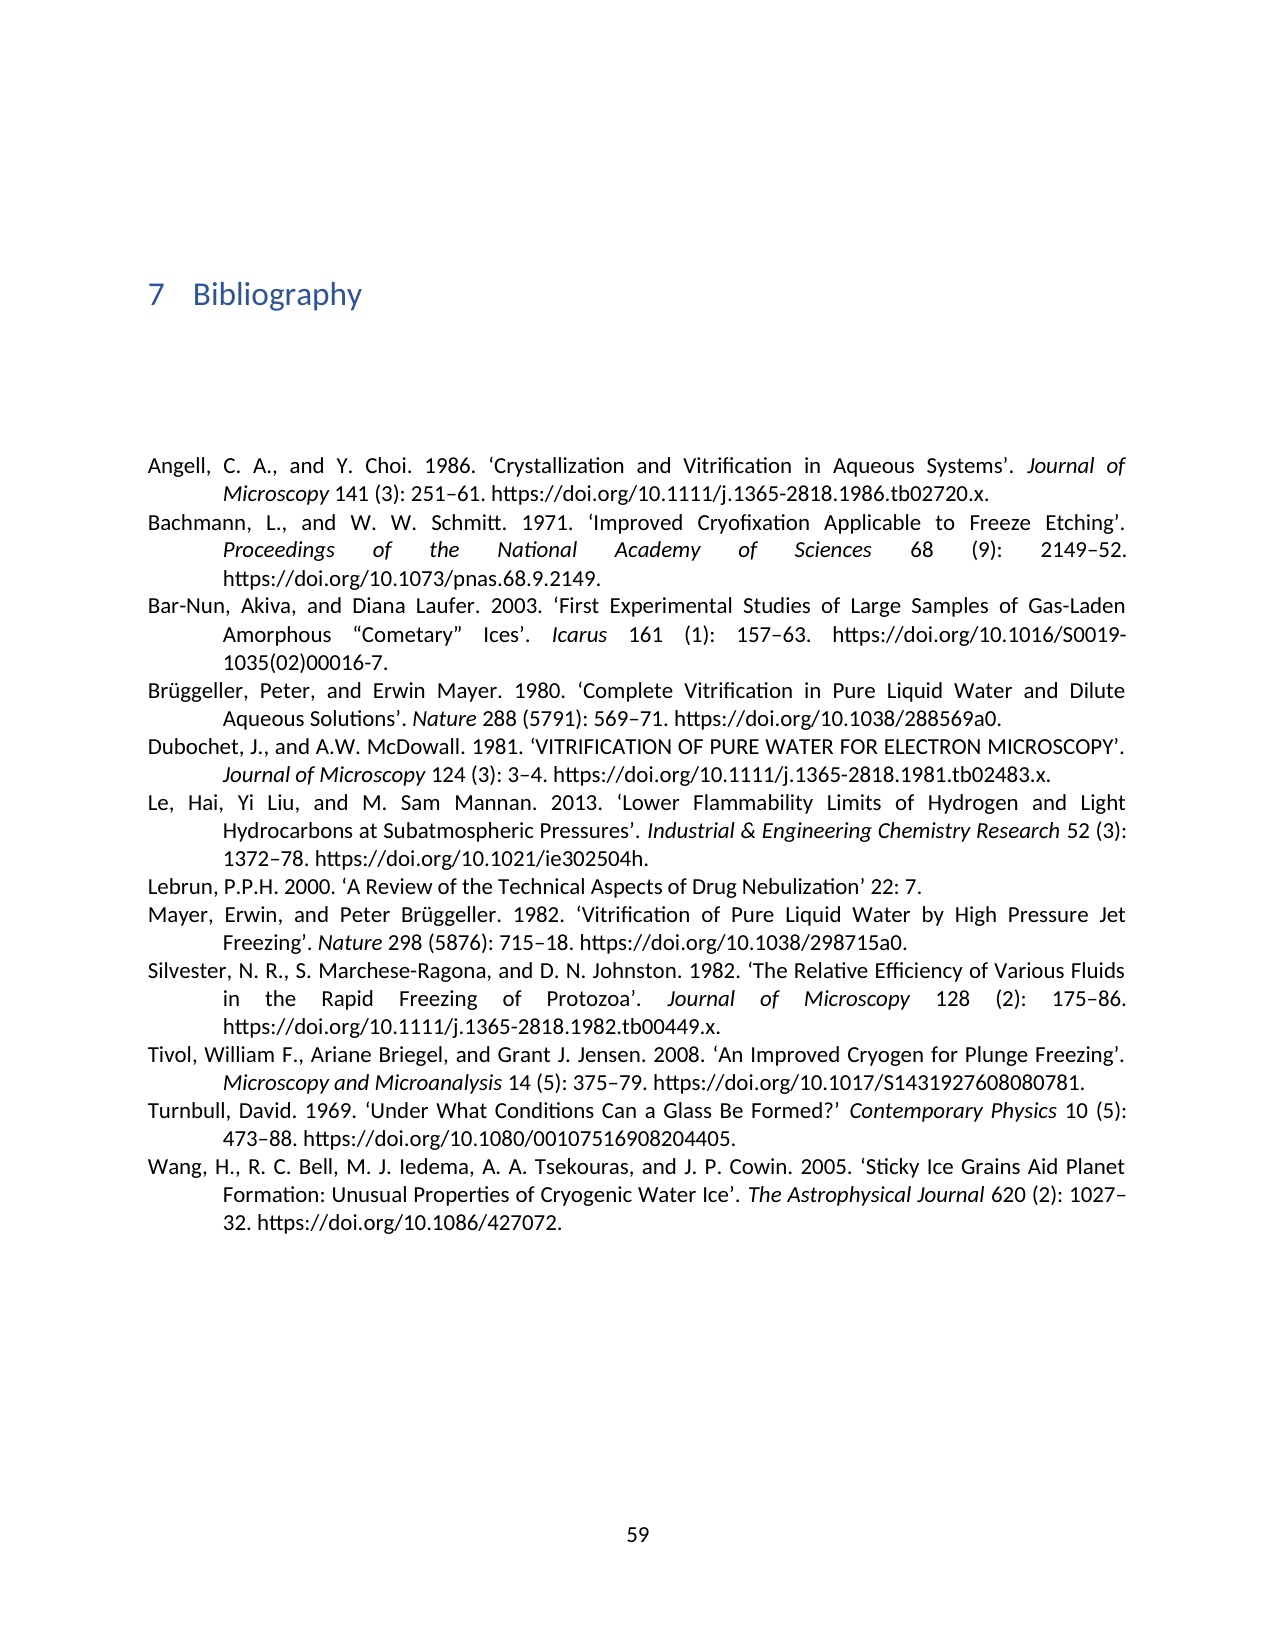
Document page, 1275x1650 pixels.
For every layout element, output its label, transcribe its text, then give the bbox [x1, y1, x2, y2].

subtitle Bibliography [148, 273, 1127, 314]
text Mayer, Erwin, and Peter Brüggeller. 1982. ‘Vitrification of Pure Liquid Water by High Pressure Jet Freezing’. Nature 298 (5876): 715–18. https://doi.org/10.1038/298715a0. [148, 900, 1127, 956]
text Bachmann, L., and W. W. Schmitt. 1971. ‘Improved Cryofixation Applicable to Freeze Etching’. Proceedings of the National Academy of Sciences 68 (9): 2149–52. https://doi.org/10.1073/pnas.68.9.2149. [148, 508, 1127, 592]
text Lebrun, P.P.H. 2000. ‘A Review of the Technical Aspects of Drug Nebulization’ 22: 7. [148, 872, 1127, 900]
text Wang, H., R. C. Bell, M. J. Iedema, A. A. Tsekouras, and J. P. Cowin. 2005. ‘Sticky Ice Grains Aid Planet Formation: Unusual Properties of Cryogenic Water Ice’. The Astrophysical Journal 620 (2): 1027–32. https://doi.org/10.1086/427072. [148, 1152, 1127, 1236]
text Silvester, N. R., S. Marchese-Ragona, and D. N. Johnston. 1982. ‘The Relative Efficiency of Various Fluids in the Rapid Freezing of Protozoa’. Journal of Microscopy 128 (2): 175–86. https://doi.org/10.1111/j.1365-2818.1982.tb00449.x. [148, 956, 1127, 1040]
text Bar-Nun, Akiva, and Diana Laufer. 2003. ‘First Experimental Studies of Large Samples of Gas-Laden Amorphous “Cometary” Ices’. Icarus 161 (1): 157–63. https://doi.org/10.1016/S0019-1035(02)00016-7. [148, 592, 1127, 676]
text Angell, C. A., and Y. Choi. 1986. ‘Crystallization and Vitrification in Aqueous Systems’. Journal of Microscopy 141 (3): 251–61. https://doi.org/10.1111/j.1365-2818.1986.tb02720.x. [148, 452, 1127, 508]
text Turnbull, David. 1969. ‘Under What Conditions Can a Glass Be Formed?’ Contemporary Physics 10 (5): 473–88. https://doi.org/10.1080/00107516908204405. [148, 1096, 1127, 1152]
text Le, Hai, Yi Liu, and M. Sam Mannan. 2013. ‘Lower Flammability Limits of Hydrogen and Light Hydrocarbons at Subatmospheric Pressures’. Industrial & Engineering Chemistry Research 52 (3): 1372–78. https://doi.org/10.1021/ie302504h. [148, 788, 1127, 872]
text Dubochet, J., and A.W. McDowall. 1981. ‘VITRIFICATION OF PURE WATER FOR ELECTRON MICROSCOPY’. Journal of Microscopy 124 (3): 3–4. https://doi.org/10.1111/j.1365-2818.1981.tb02483.x. [148, 732, 1127, 788]
text Tivol, William F., Ariane Briegel, and Grant J. Jensen. 2008. ‘An Improved Cryogen for Plunge Freezing’. Microscopy and Microanalysis 14 (5): 375–79. https://doi.org/10.1017/S1431927608080781. [148, 1040, 1127, 1096]
text Brüggeller, Peter, and Erwin Mayer. 1980. ‘Complete Vitrification in Pure Liquid Water and Dilute Aqueous Solutions’. Nature 288 (5791): 569–71. https://doi.org/10.1038/288569a0. [148, 676, 1127, 732]
